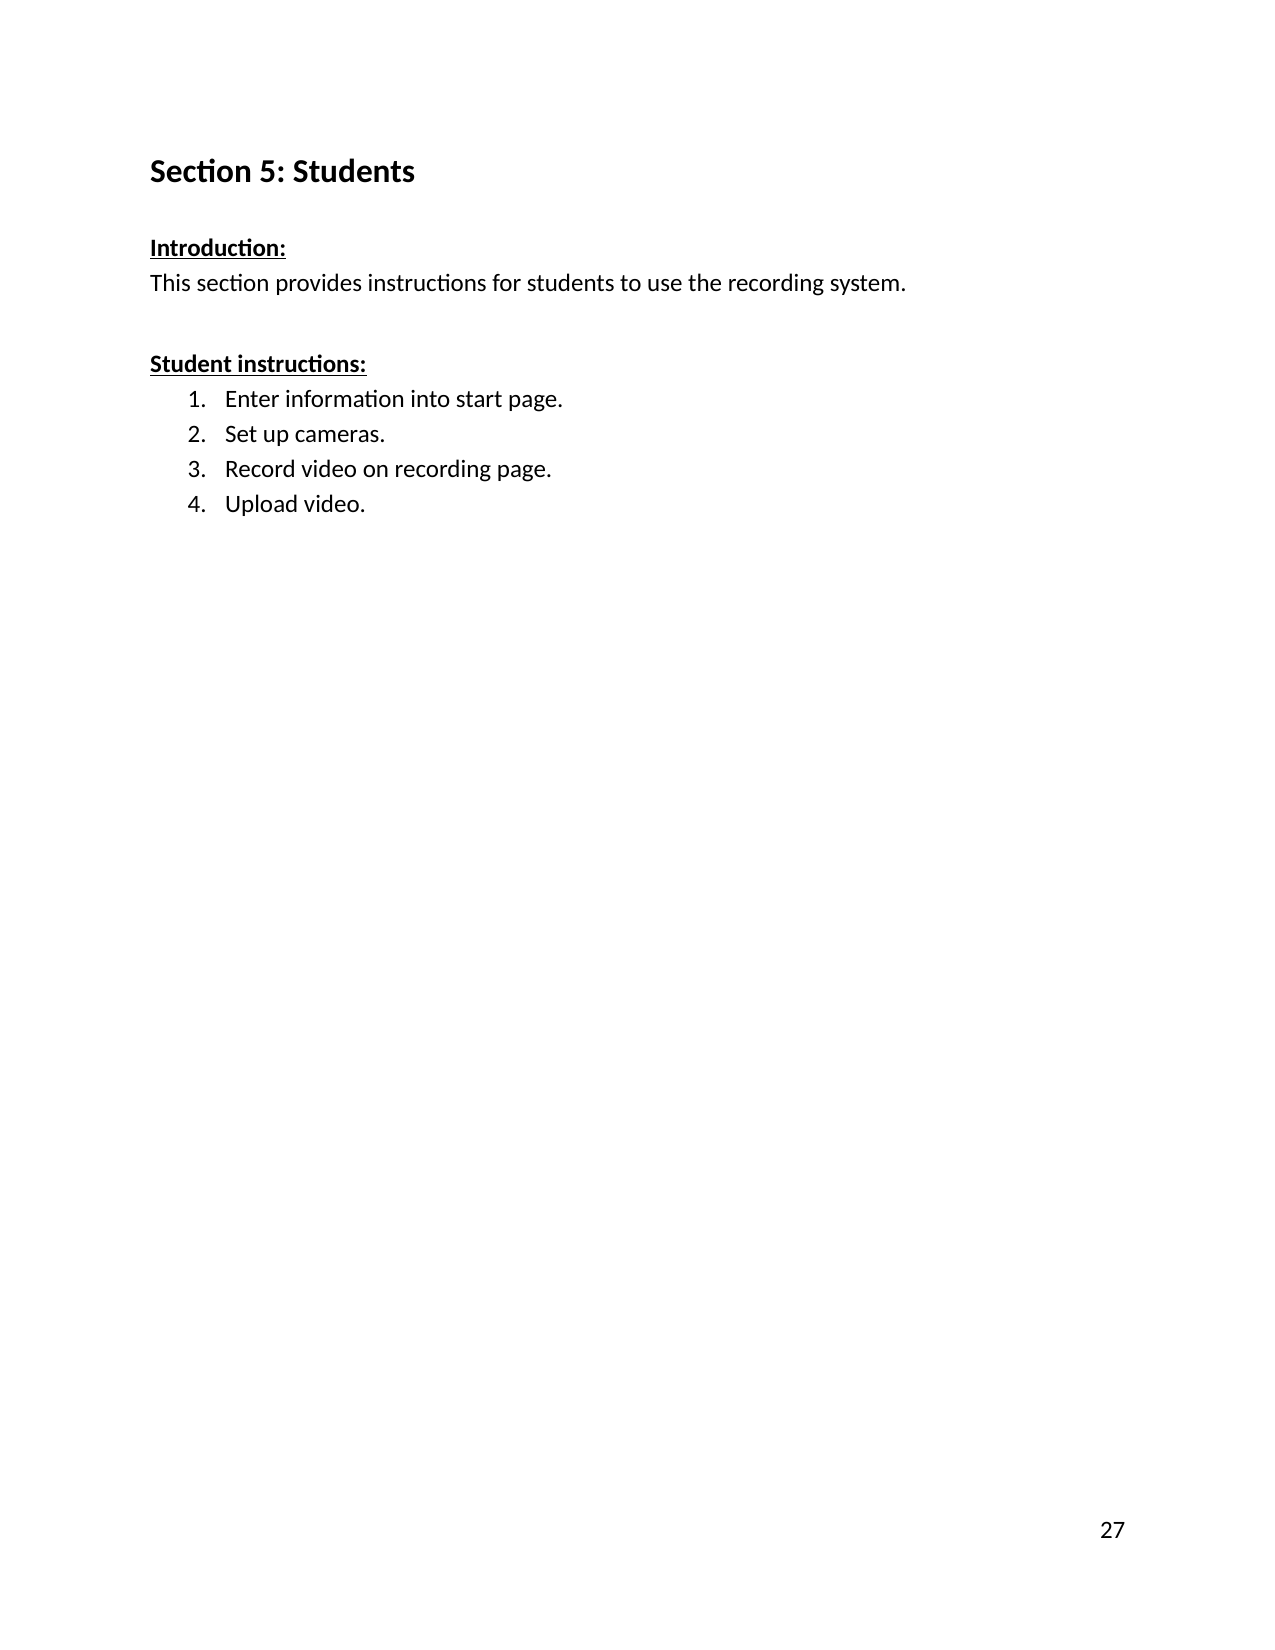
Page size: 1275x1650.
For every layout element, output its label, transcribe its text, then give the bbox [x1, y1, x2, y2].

text This section provides instructions for students to use the recording system. [150, 267, 1125, 297]
list Upload video. [187, 488, 1125, 519]
text Introduction: [150, 232, 1125, 262]
list Enter information into start page. [187, 383, 1125, 414]
text Section 5: Students [150, 150, 1125, 191]
text Student instructions: [150, 348, 1125, 379]
list Set up cameras. [187, 418, 1125, 449]
list Record video on recording page. [187, 453, 1125, 484]
